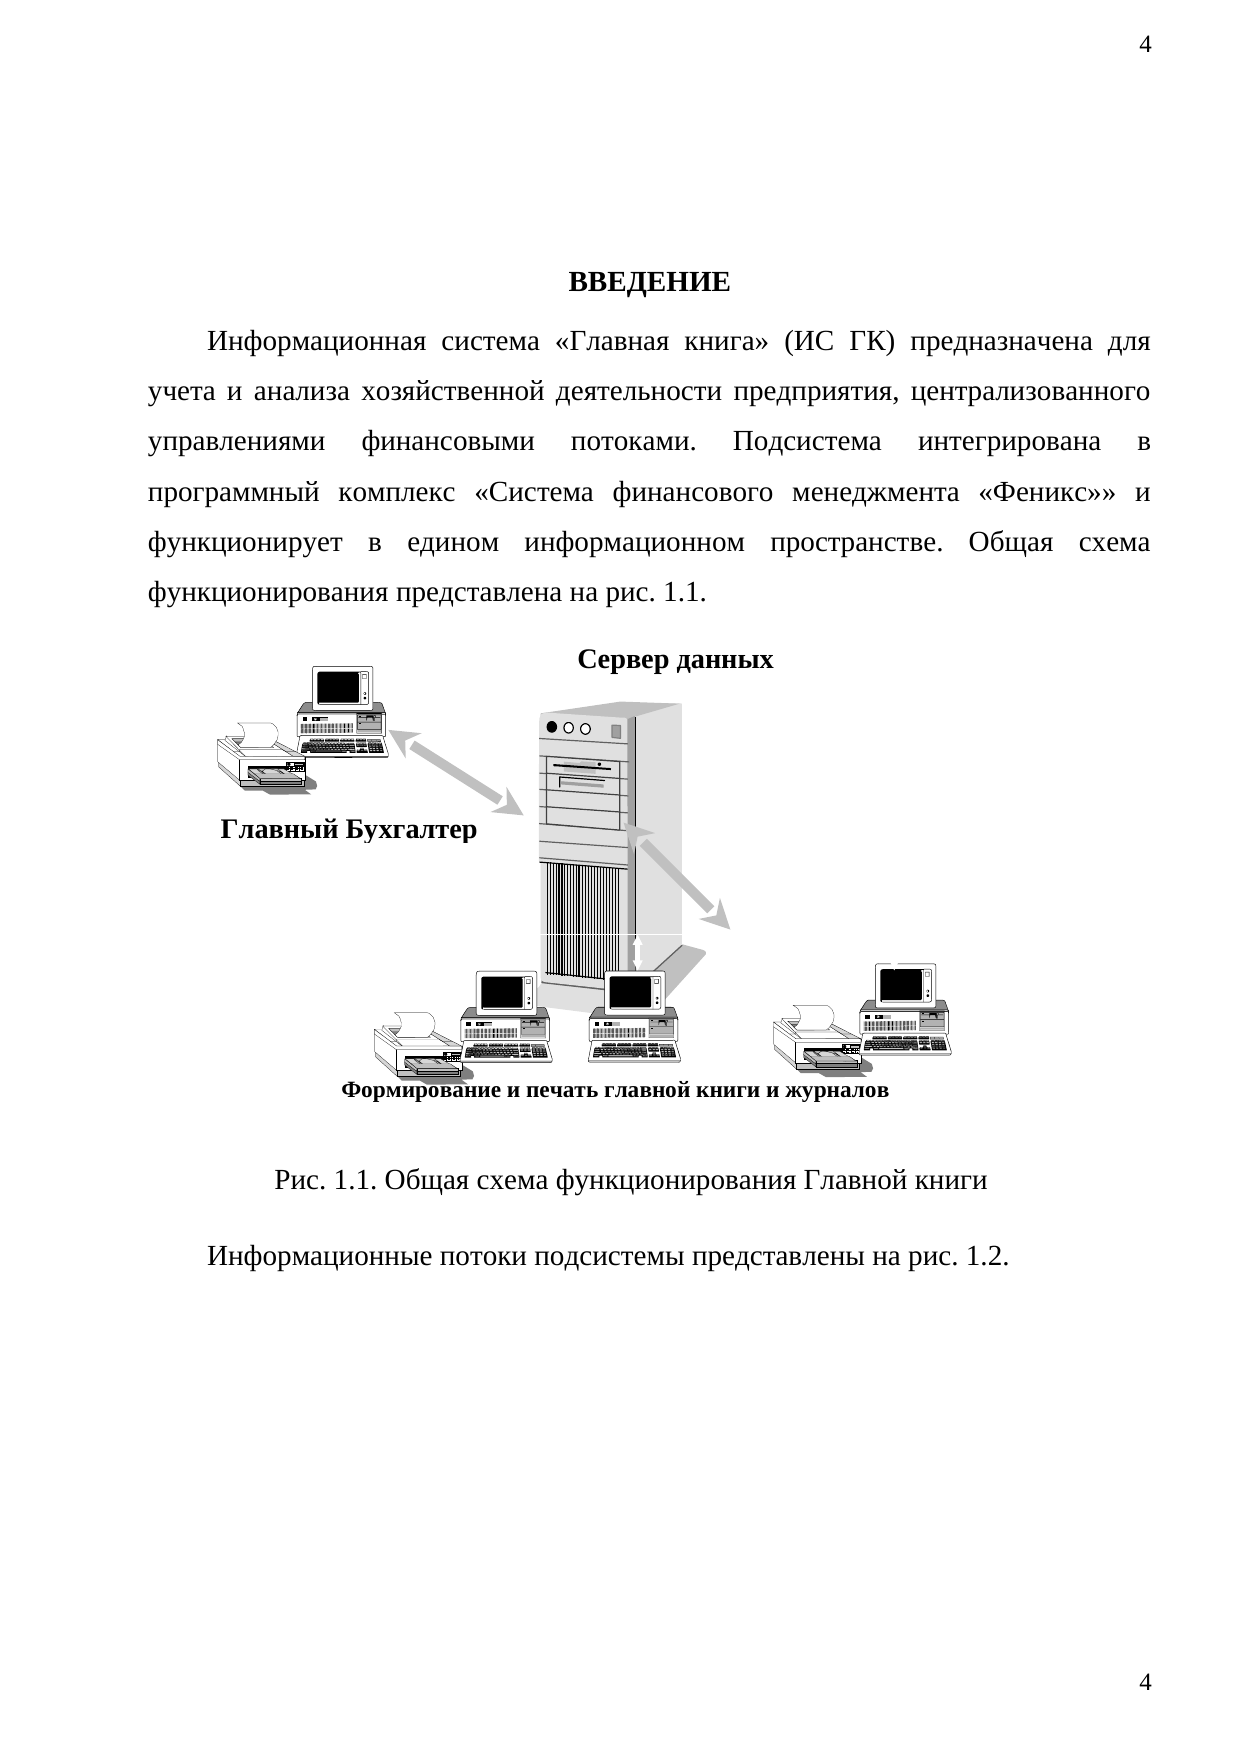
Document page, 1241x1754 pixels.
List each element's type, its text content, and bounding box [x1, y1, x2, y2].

text Информационные потоки подсистемы представлены на рис. 1.2. [148, 1238, 1152, 1272]
title Информационная система «Главная книга» (ИС ГК) предназначена для учета и анализа хозяйственной деятельности предприятия, централизованного управлениями финансовыми потоками. Подсистема интегрирована в программный комплекс «Система финансового менеджмента «Феникс»» и функционирует в едином информационном пространстве. Общая схема функционирования представлена на рис. 1.1. [148, 323, 1152, 608]
subtitle ВВЕДЕНИЕ [148, 264, 1152, 298]
